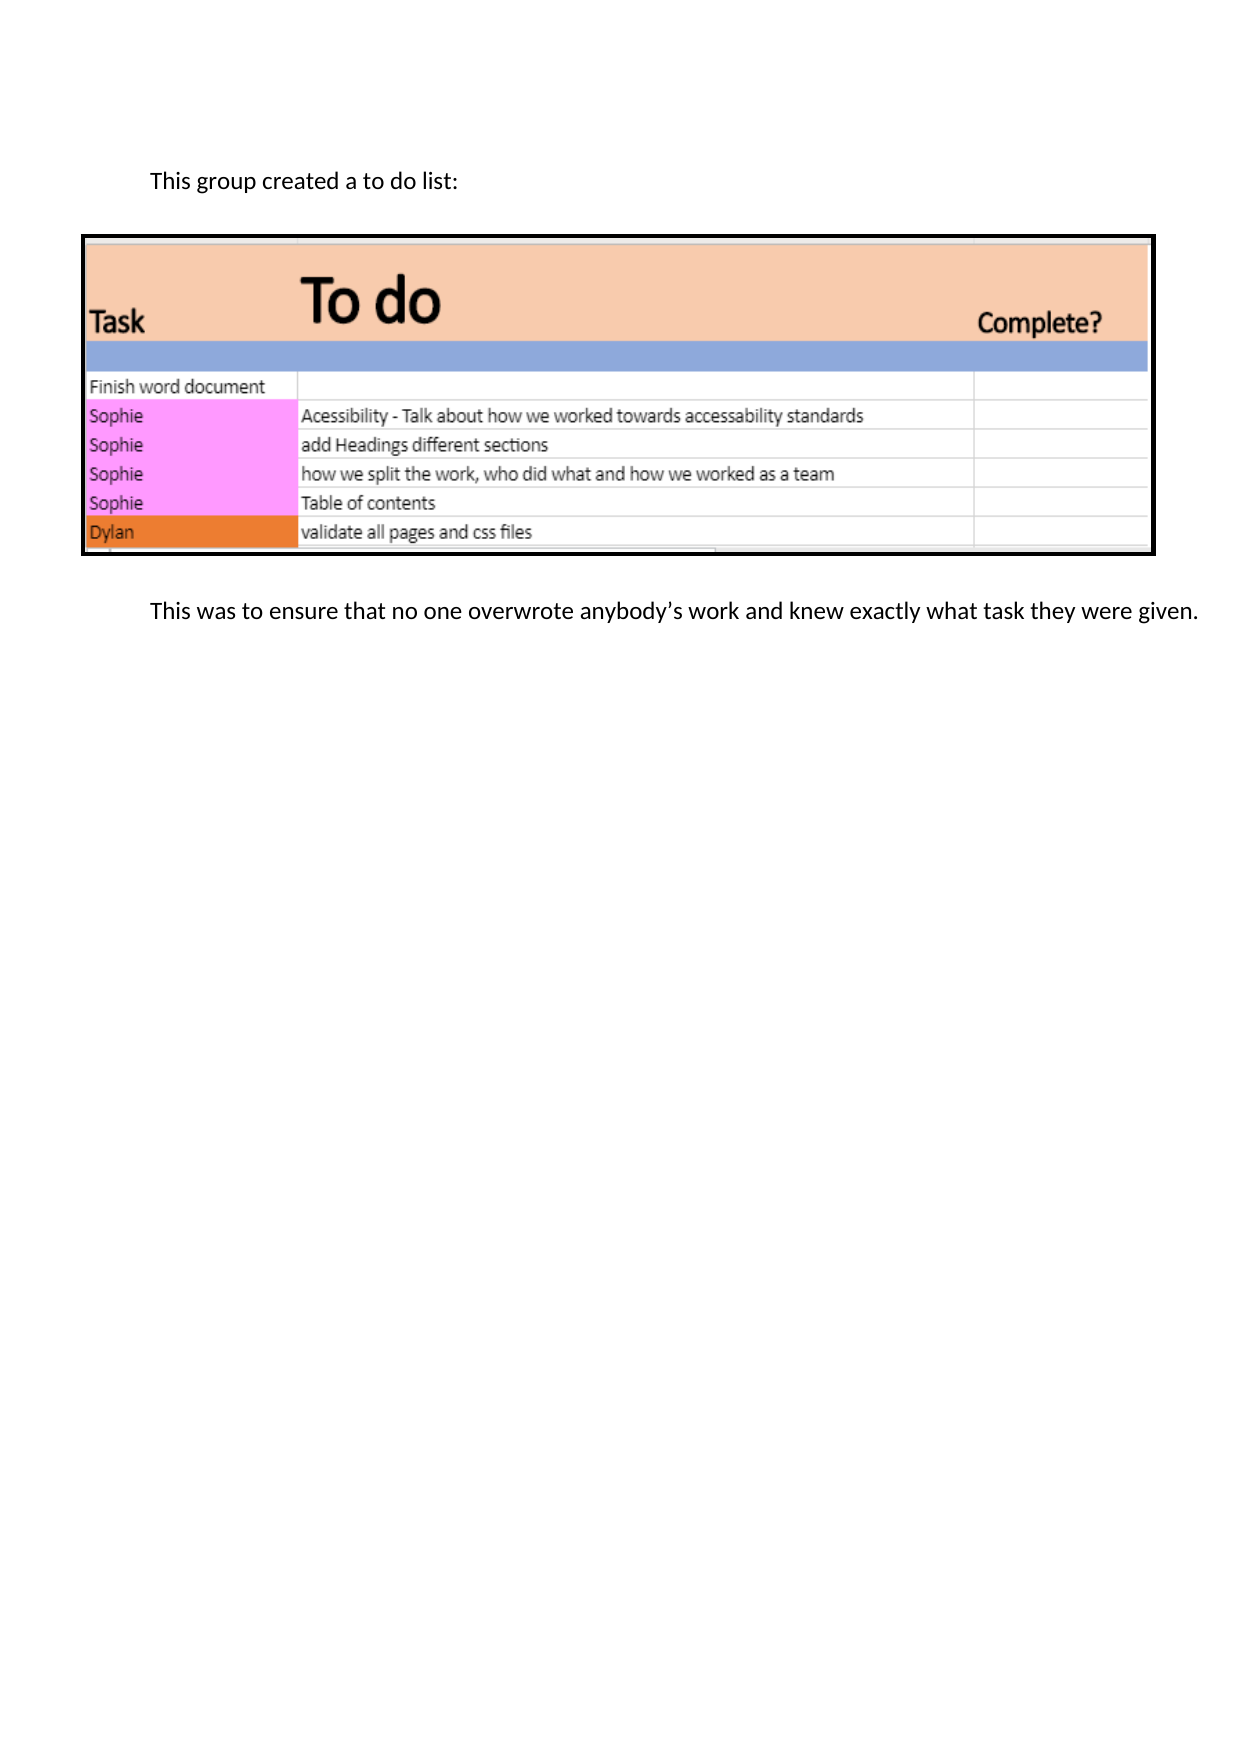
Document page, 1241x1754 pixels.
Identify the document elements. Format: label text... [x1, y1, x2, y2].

text This group created a to do list: [150, 165, 1096, 196]
picture [85, 238, 1151, 552]
text This was to ensure that no one overwrote anybody’s work and knew exactly what task they were given. [150, 595, 1225, 626]
